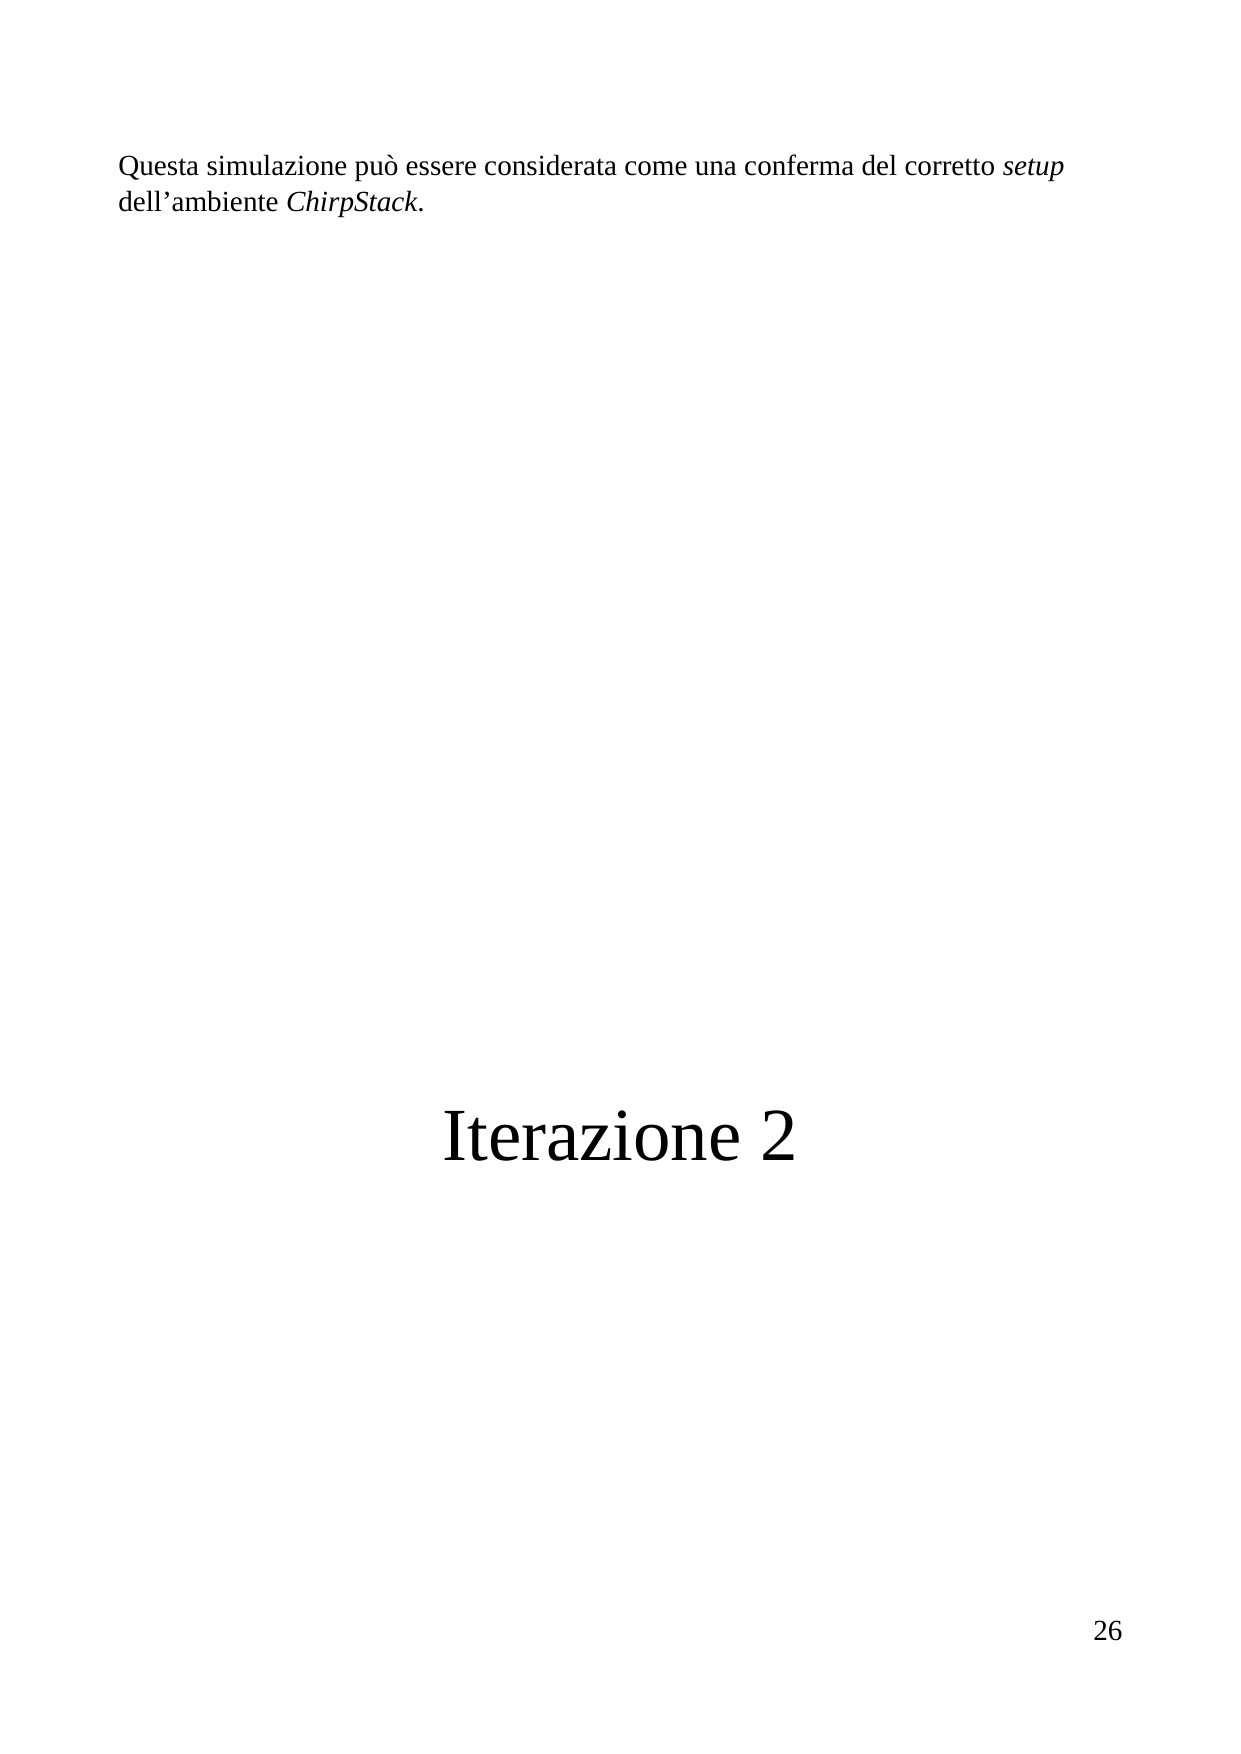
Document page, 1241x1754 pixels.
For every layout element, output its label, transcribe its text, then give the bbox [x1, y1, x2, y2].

subtitle Iterazione 2 [118, 1090, 1122, 1176]
text Questa simulazione può essere considerata come una conferma del corretto setup dell’ambiente ChirpStack. [118, 148, 1122, 217]
